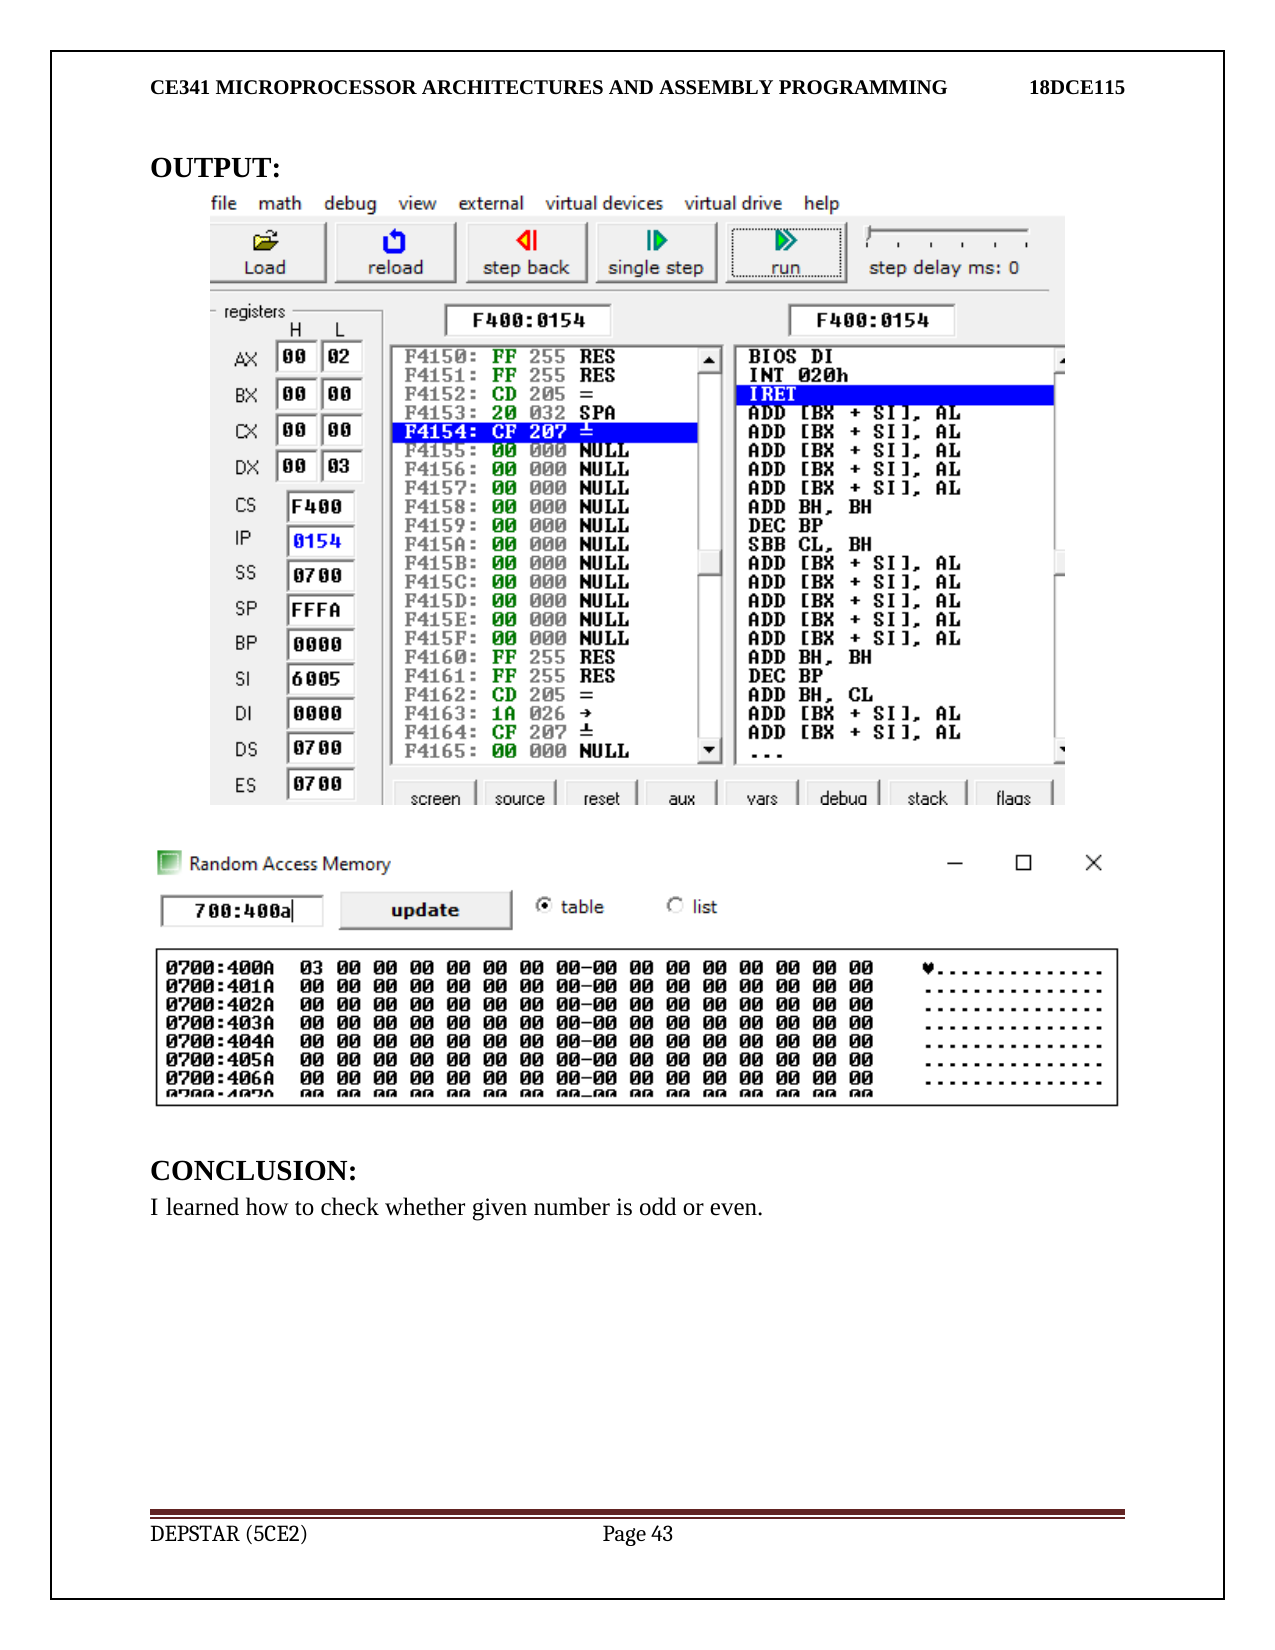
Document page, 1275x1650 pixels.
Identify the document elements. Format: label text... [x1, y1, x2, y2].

text CONCLUSION: [150, 1153, 1125, 1187]
text OUTPUT: [150, 150, 1125, 183]
text I learned how to check whether given number is odd or even. [150, 1192, 1125, 1220]
picture [150, 846, 1125, 1111]
picture [210, 188, 1065, 805]
